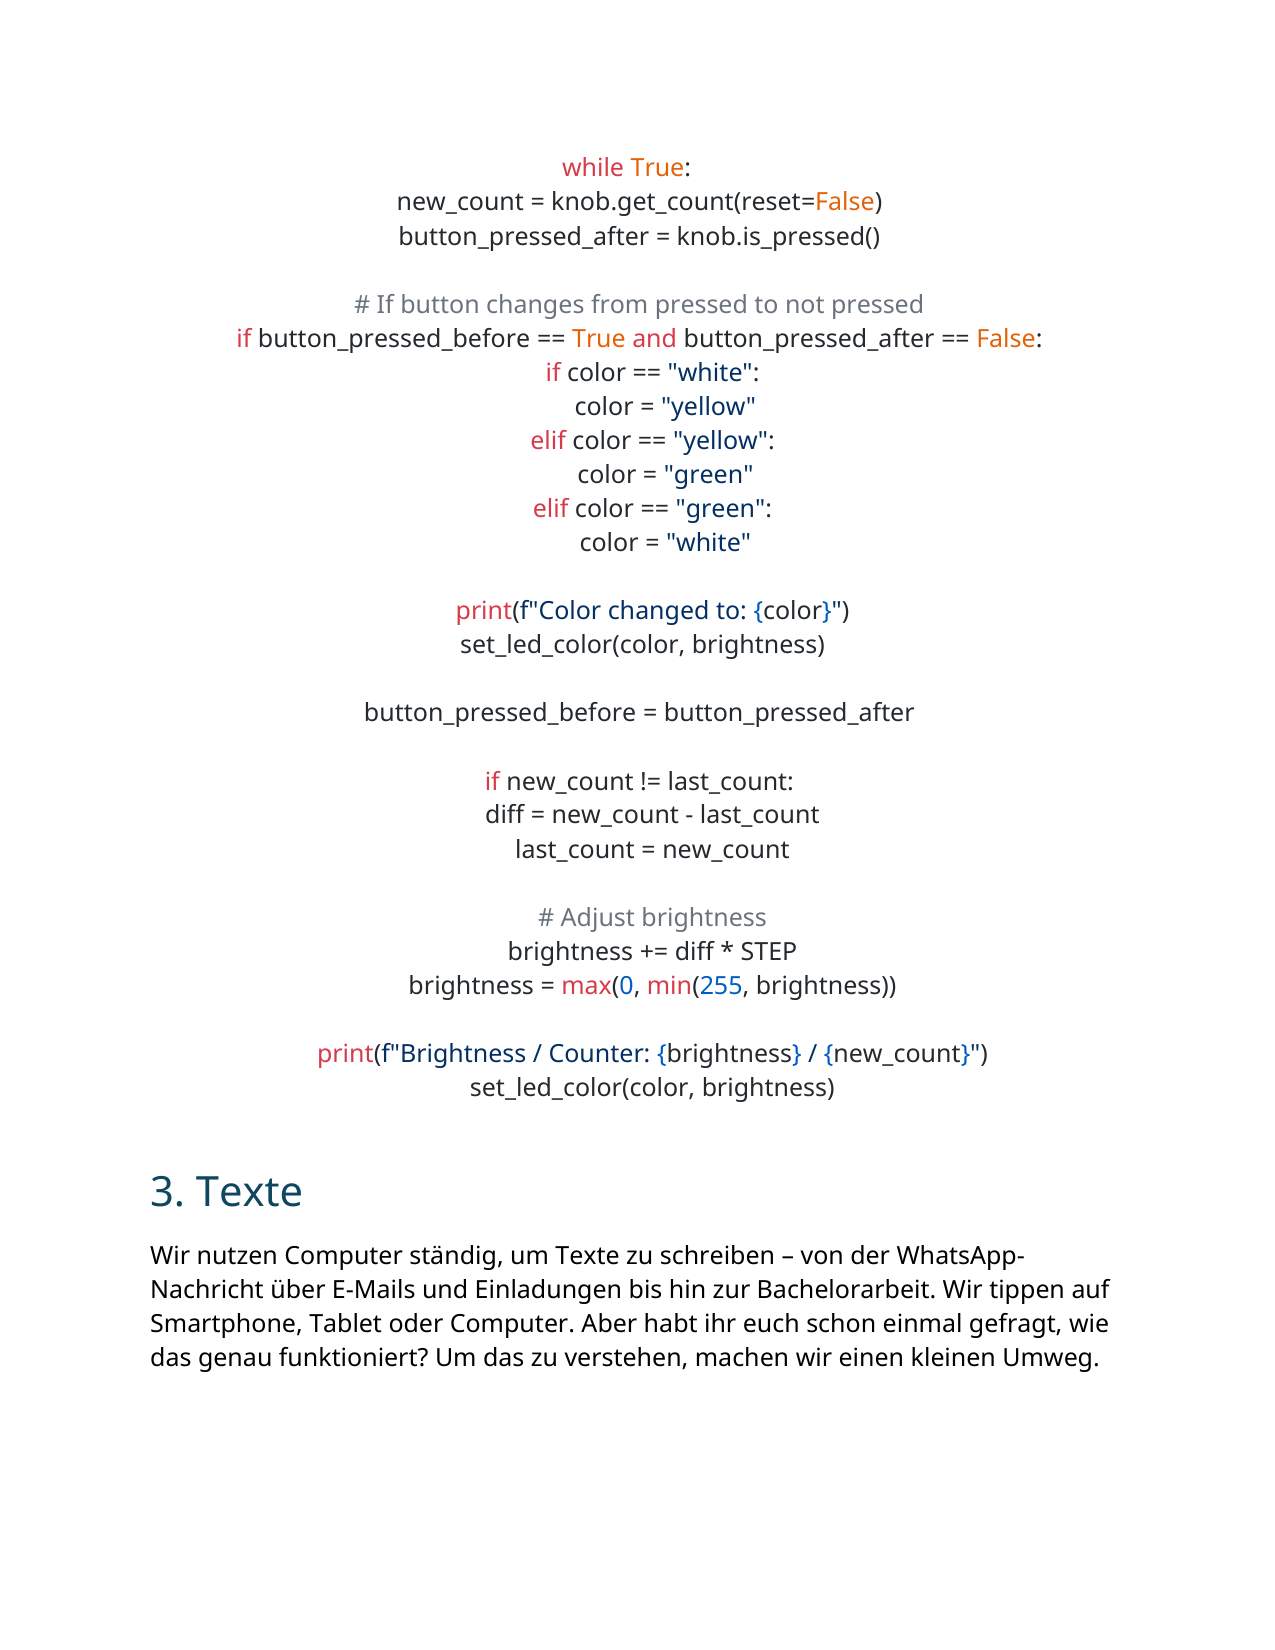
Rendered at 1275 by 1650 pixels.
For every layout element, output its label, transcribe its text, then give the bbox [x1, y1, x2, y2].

subtitle 3. Texte [150, 1162, 1125, 1219]
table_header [139, 150, 1114, 1124]
text Wir nutzen Computer ständig, um Texte zu schreiben – von der WhatsApp-Nachricht über E-Mails und Einladungen bis hin zur Bachelorarbeit. Wir tippen auf Smartphone, Tablet oder Computer. Aber habt ihr euch schon einmal gefragt, wie das genau funktioniert? Um das zu verstehen, machen wir einen kleinen Umweg. [150, 1238, 1125, 1374]
